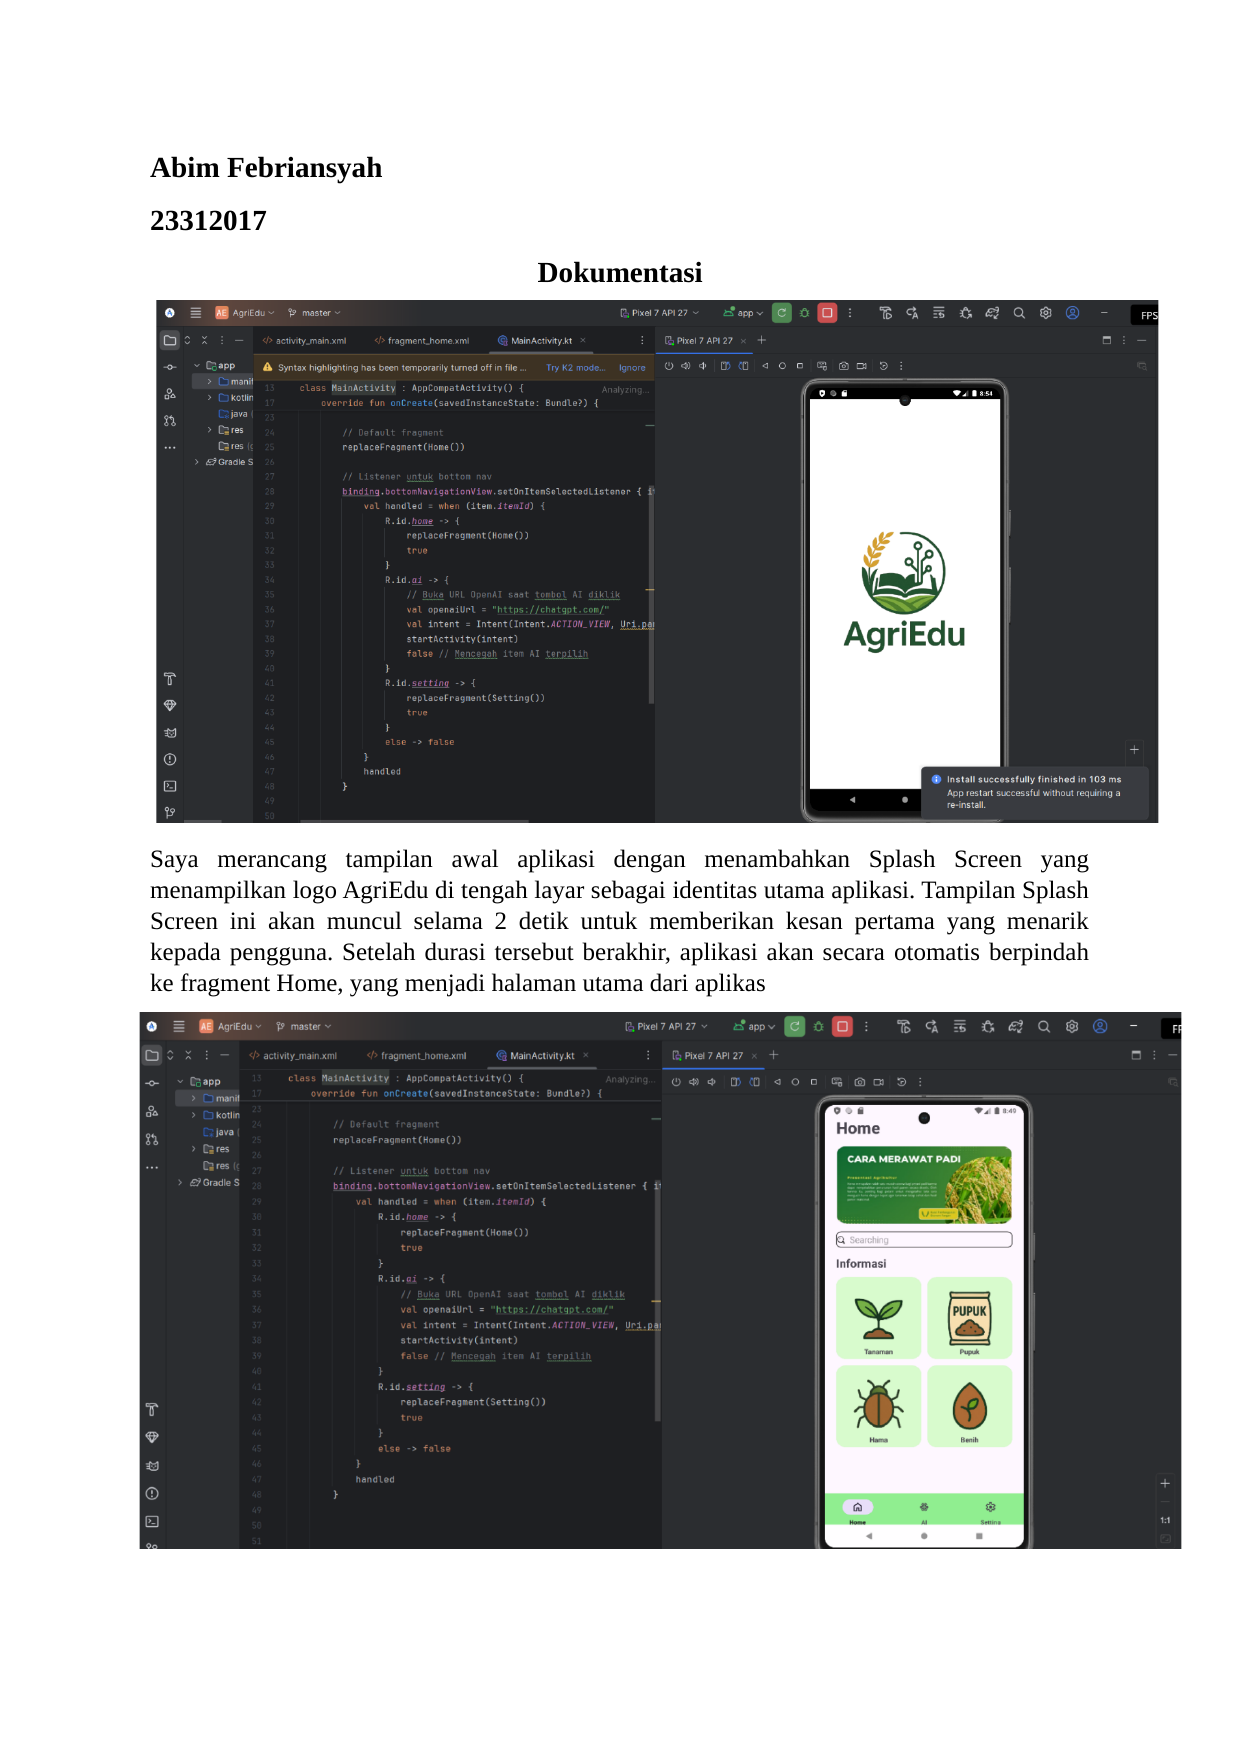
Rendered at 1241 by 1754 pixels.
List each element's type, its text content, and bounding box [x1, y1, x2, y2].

text 23312017 [150, 203, 1090, 236]
text Abim Febriansyah [150, 150, 1090, 183]
text Dokumentasi [150, 256, 1090, 289]
picture [139, 1012, 1182, 1549]
picture [156, 300, 1159, 823]
